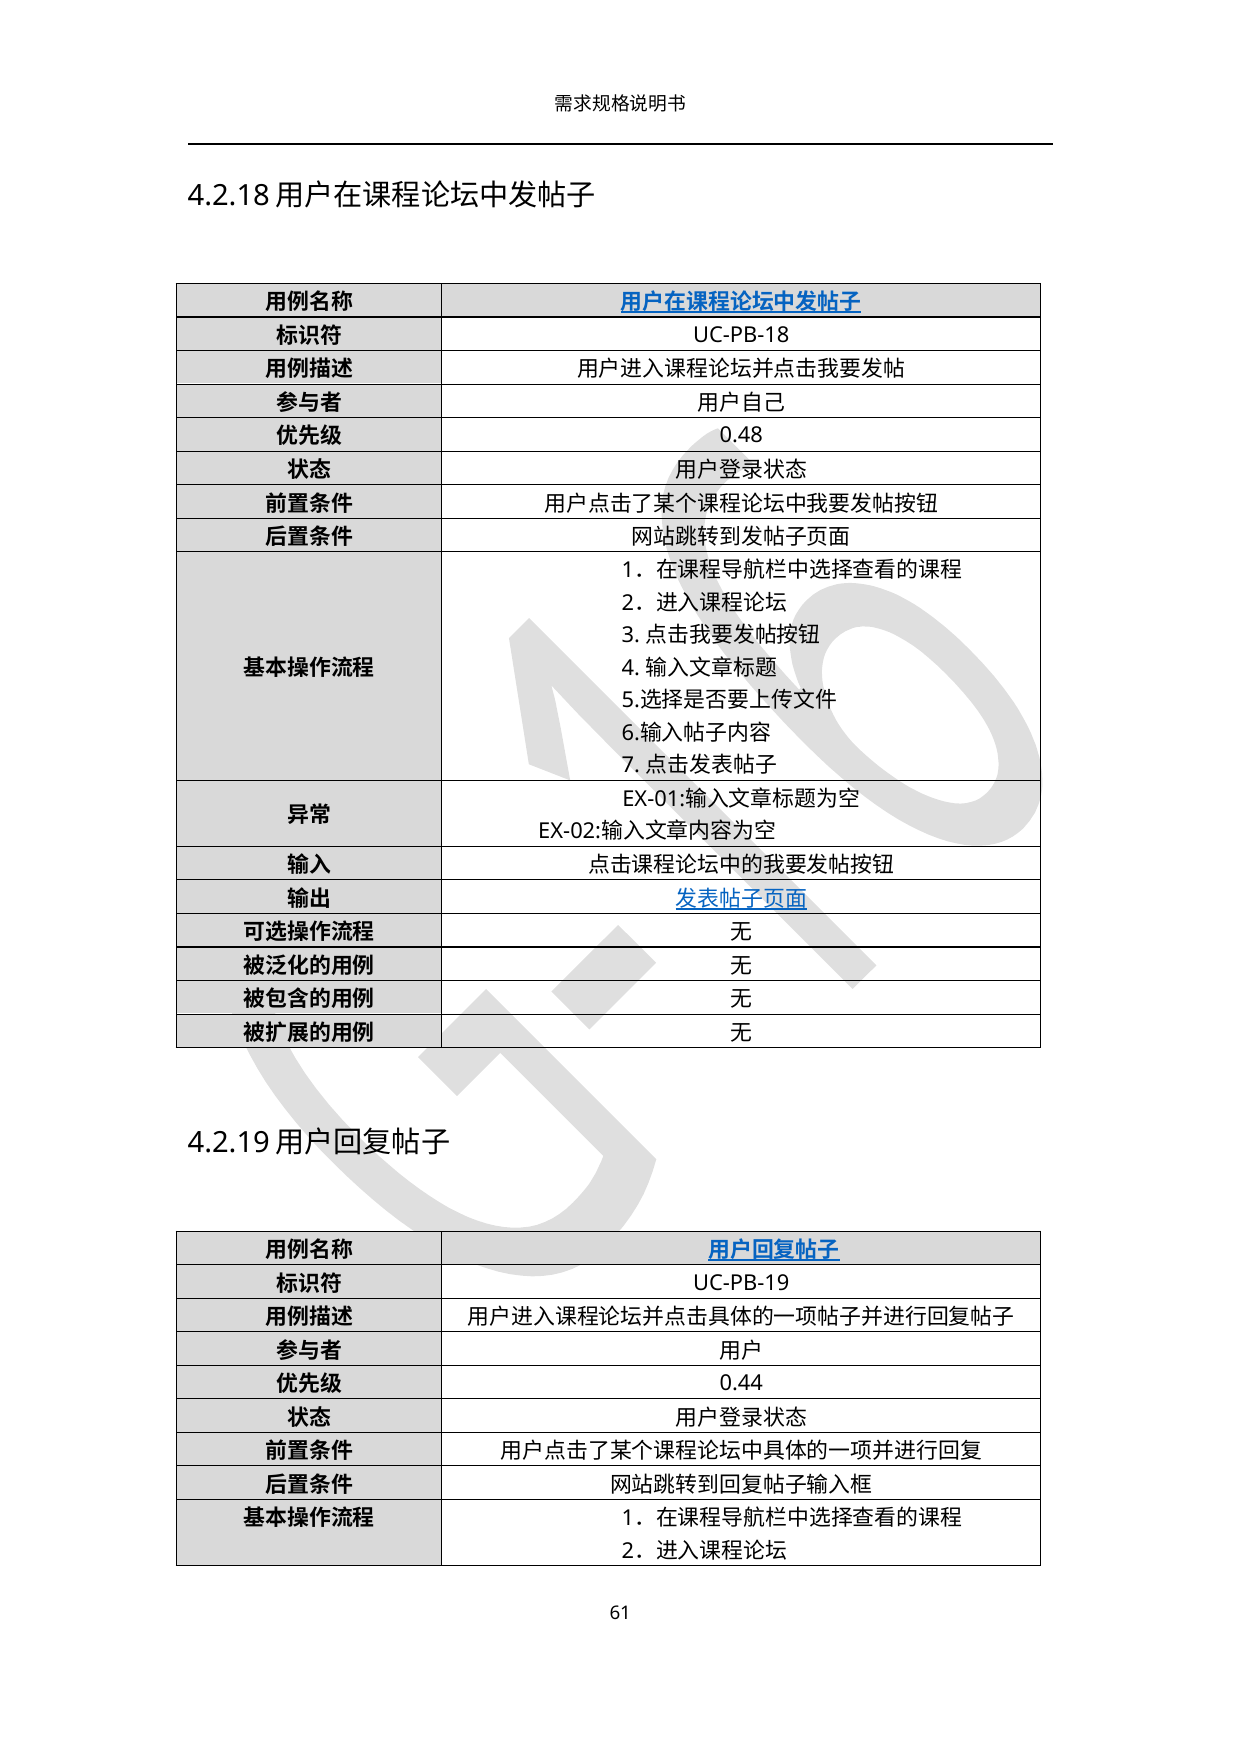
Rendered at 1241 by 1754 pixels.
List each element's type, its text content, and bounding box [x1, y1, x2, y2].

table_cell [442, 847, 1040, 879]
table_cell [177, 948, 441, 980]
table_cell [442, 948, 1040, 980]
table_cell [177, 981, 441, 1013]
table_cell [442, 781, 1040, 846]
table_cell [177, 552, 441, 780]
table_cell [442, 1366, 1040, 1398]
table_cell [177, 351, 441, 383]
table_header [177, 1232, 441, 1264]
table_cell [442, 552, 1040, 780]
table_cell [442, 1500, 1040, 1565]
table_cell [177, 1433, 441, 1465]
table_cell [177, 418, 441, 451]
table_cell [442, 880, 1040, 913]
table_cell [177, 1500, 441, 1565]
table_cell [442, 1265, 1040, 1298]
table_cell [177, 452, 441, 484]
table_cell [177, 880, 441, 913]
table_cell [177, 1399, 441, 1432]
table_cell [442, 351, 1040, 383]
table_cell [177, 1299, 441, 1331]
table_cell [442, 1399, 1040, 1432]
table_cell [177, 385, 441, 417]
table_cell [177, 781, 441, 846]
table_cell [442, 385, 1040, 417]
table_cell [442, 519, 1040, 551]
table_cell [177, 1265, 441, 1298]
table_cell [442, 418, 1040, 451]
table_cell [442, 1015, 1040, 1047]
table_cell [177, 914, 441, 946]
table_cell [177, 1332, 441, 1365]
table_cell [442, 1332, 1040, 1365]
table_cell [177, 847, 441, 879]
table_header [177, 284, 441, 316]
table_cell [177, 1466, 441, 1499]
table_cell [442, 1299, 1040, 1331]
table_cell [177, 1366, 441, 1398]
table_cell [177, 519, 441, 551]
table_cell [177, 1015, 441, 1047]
subtitle 用户在课程论坛中发帖子 [187, 160, 1053, 225]
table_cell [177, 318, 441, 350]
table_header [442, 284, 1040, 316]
subtitle 用户回复帖子 [187, 1108, 1053, 1173]
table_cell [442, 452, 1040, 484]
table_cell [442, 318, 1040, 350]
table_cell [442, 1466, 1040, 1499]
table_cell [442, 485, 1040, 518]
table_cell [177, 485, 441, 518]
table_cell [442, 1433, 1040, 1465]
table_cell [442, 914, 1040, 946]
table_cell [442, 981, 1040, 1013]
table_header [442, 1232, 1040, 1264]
